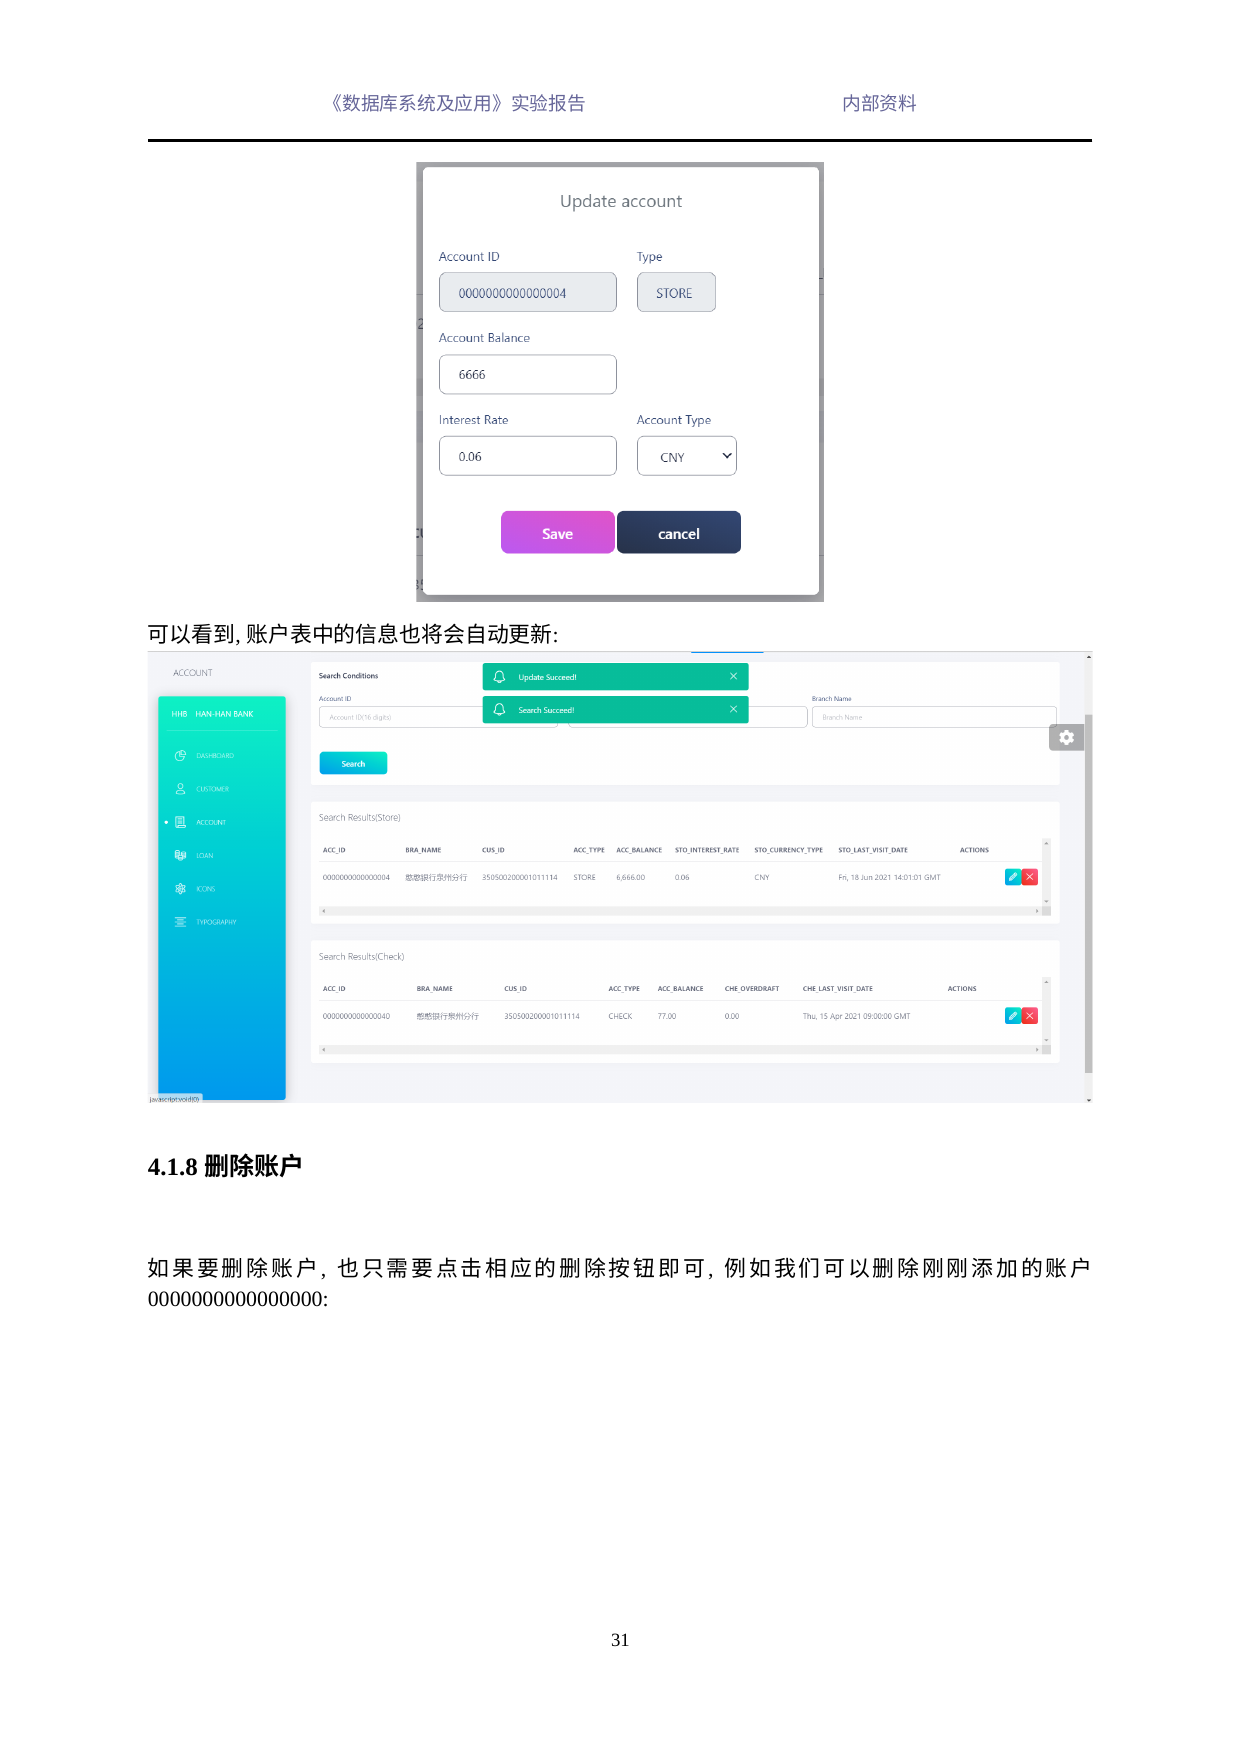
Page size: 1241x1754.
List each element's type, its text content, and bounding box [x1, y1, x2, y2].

picture [416, 162, 824, 602]
text 如果要删除账户, 也只需要点击相应的删除按钮即可, 例如我们可以删除刚刚添加的账户 0000000000000000: [148, 1250, 1092, 1315]
picture [147, 651, 1093, 1103]
subtitle 4.1.8 删除账户 [148, 1132, 1092, 1197]
text 可以看到, 账户表中的信息也将会自动更新: [148, 617, 1092, 649]
